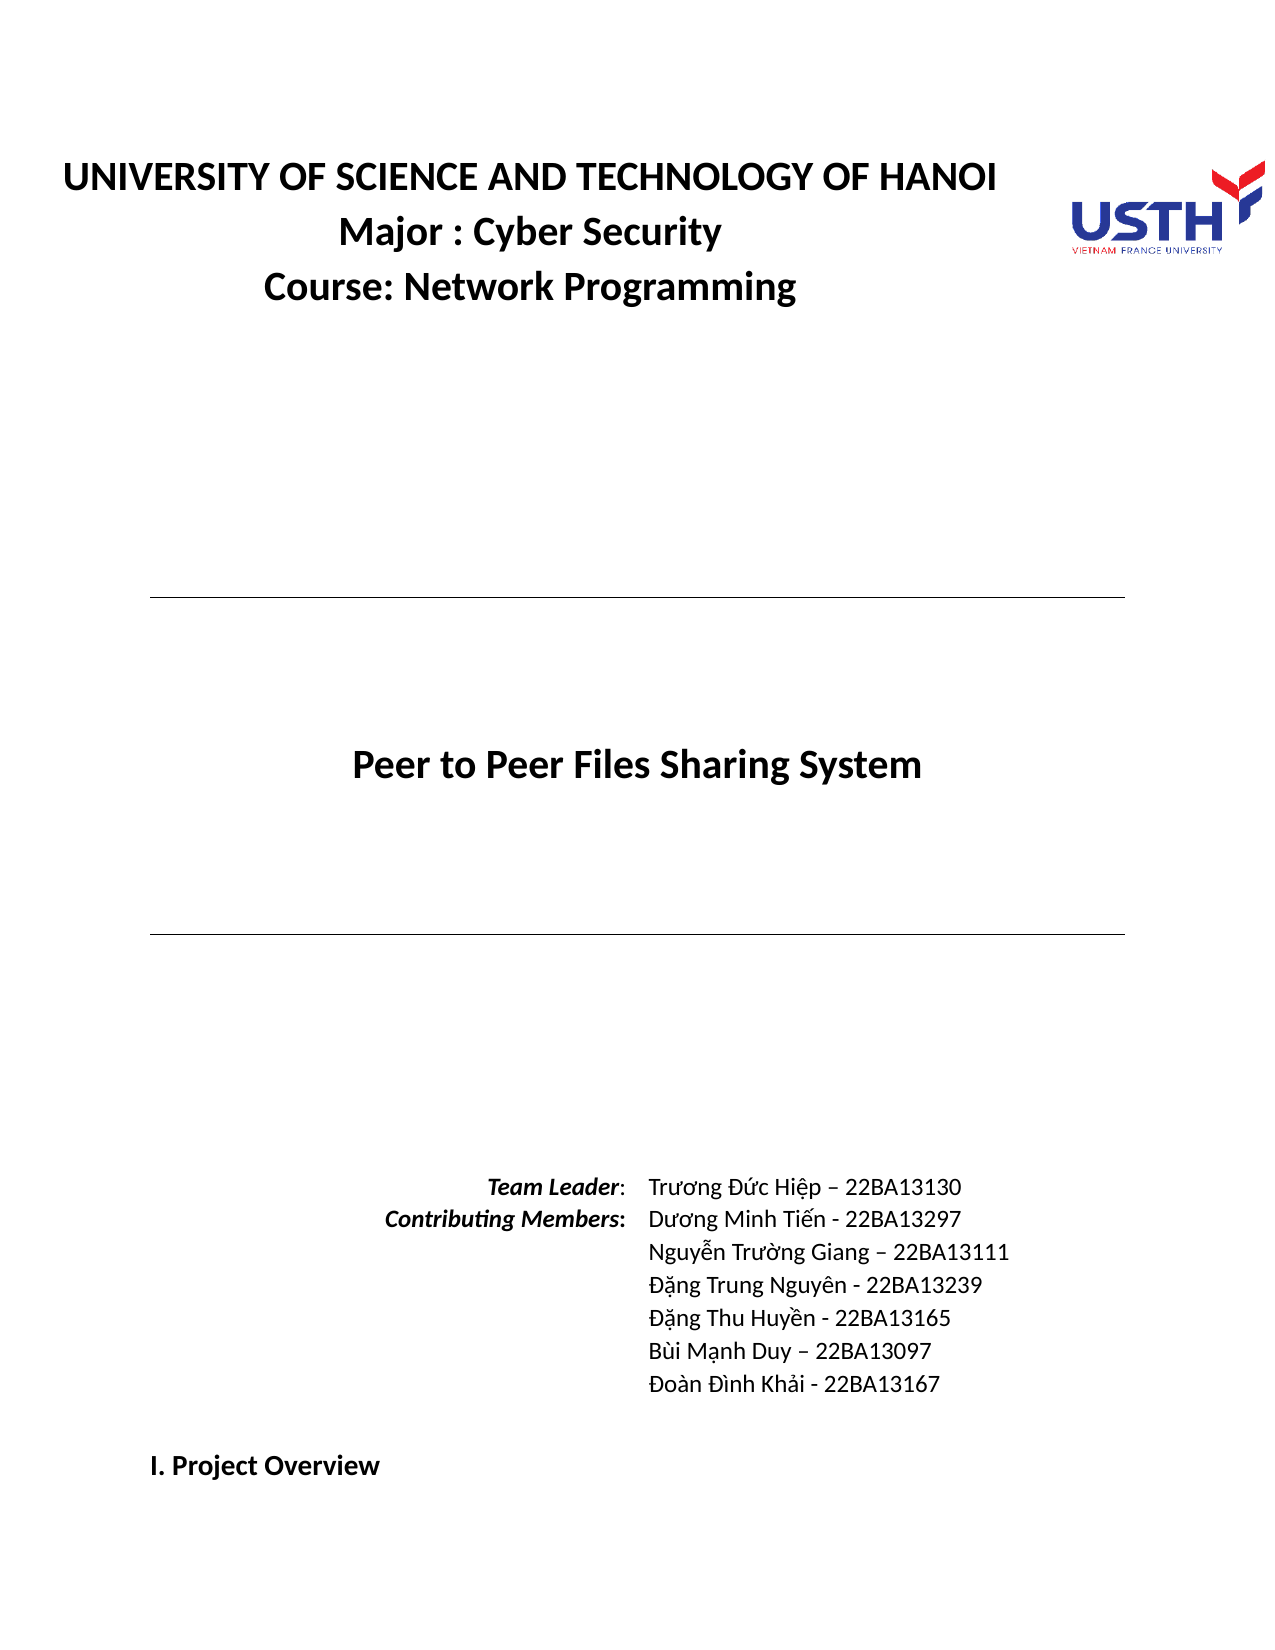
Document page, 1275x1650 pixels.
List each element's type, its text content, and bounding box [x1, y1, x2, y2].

table_cell Dương Minh Tiến - 22BA13297 Nguyễn Trường Giang – 22BA13111 Đặng Trung Nguyên - 22BA13239 Đặng Thu Huyền - 22BA13165 Bùi Mạnh Duy – 22BA13097 Đoàn Đình Khải - 22BA13167 [637, 1203, 1124, 1401]
table_cell Contributing Members: [150, 1203, 637, 1401]
text Peer to Peer Files Sharing System [150, 738, 1125, 788]
table_header UNIVERSITY OF SCIENCE AND TECHNOLOGY OF HANOI Major : Cyber Security Course: Network Programming [9, 150, 1051, 329]
text I. Project Overview [150, 1447, 1125, 1483]
table_header Trương Đức Hiệp – 22BA13130 [637, 1171, 1124, 1203]
picture [1062, 150, 1273, 264]
table_header [1051, 150, 1275, 329]
table_header Team Leader: [150, 1171, 637, 1203]
